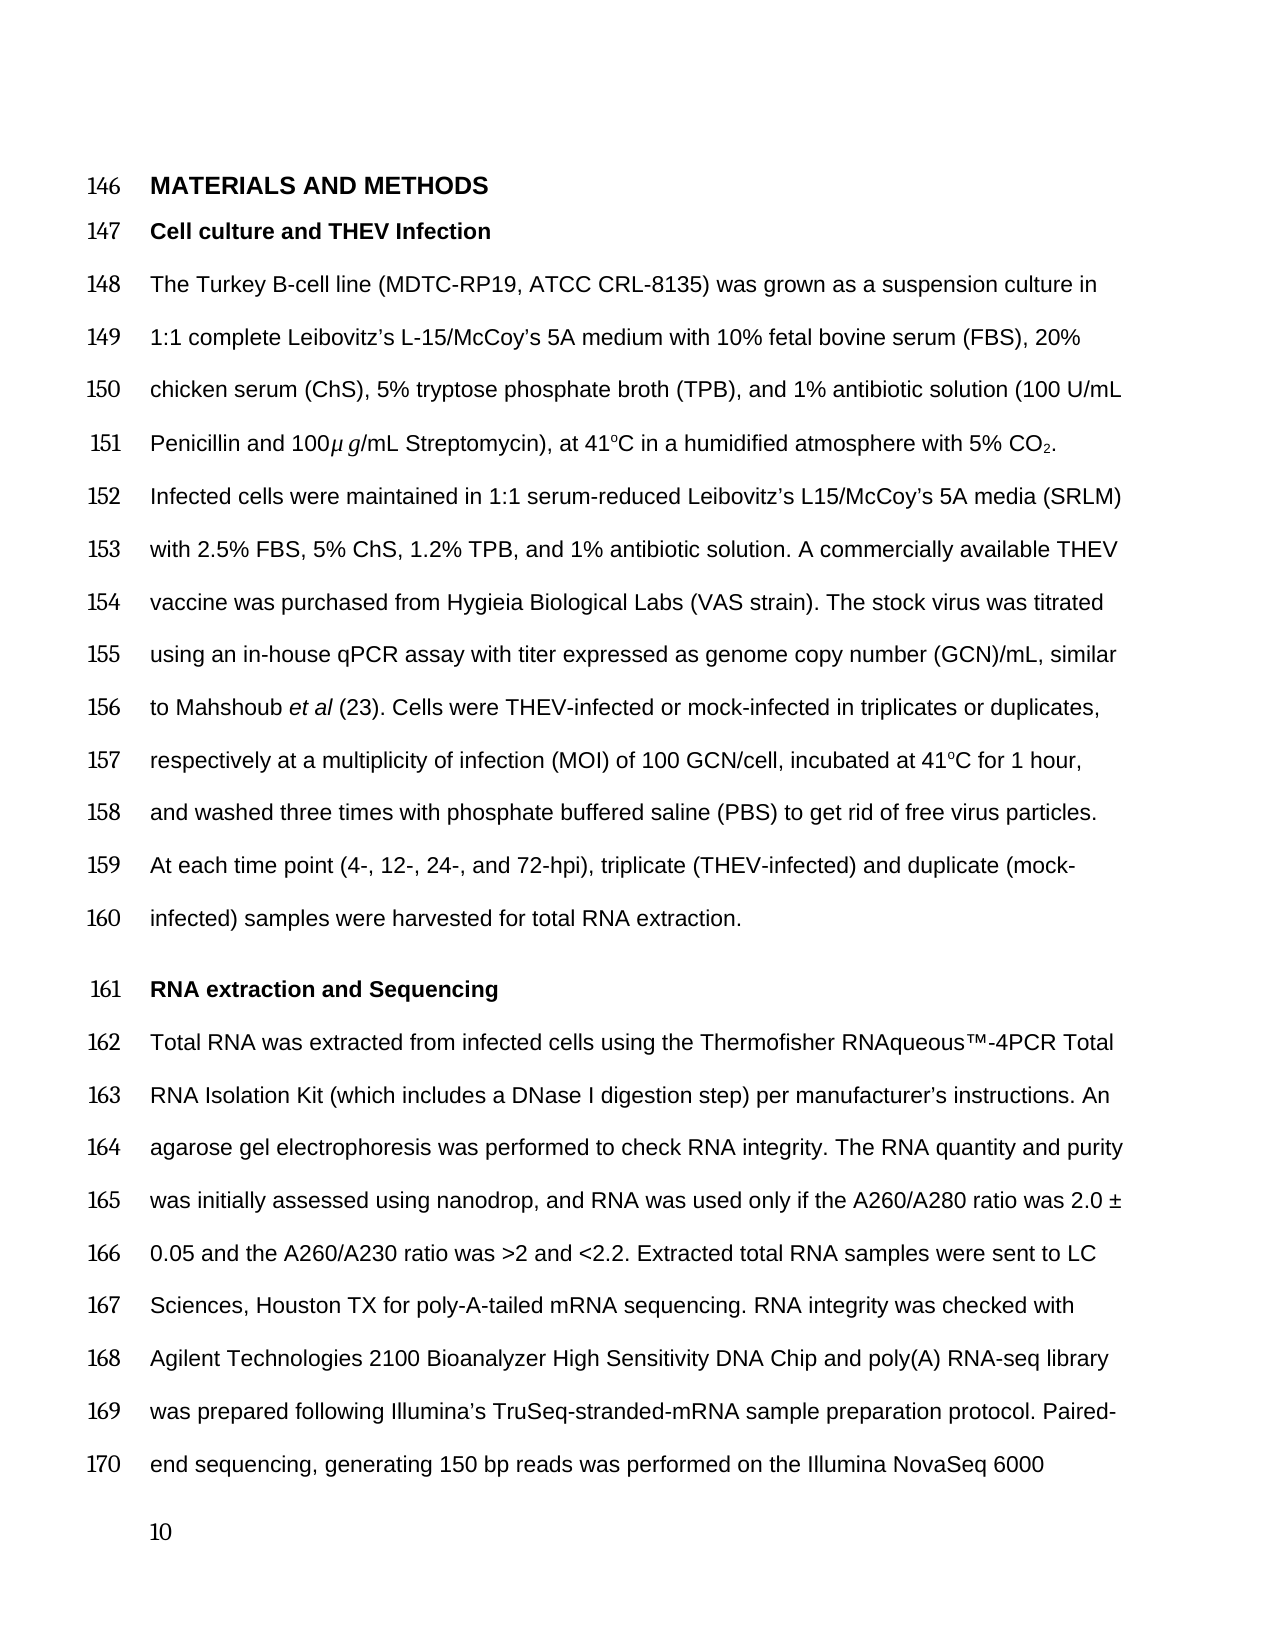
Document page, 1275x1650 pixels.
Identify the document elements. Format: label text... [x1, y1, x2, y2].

text Cell culture and THEV Infection The Turkey B-cell line (MDTC-RP19, ATCC CRL-8135) was grown as a suspension culture in 1:1 complete Leibovitz’s L-15/McCoy’s 5A medium with 10% fetal bovine serum (FBS), 20% chicken serum (ChS), 5% tryptose phosphate broth (TPB), and 1% antibiotic solution (100 U/mL Penicillin and 100/mL Streptomycin), at 41oC in a humidified atmosphere with 5% CO2. Infected cells were maintained in 1:1 serum-reduced Leibovitz’s L15/McCoy’s 5A media (SRLM) with 2.5% FBS, 5% ChS, 1.2% TPB, and 1% antibiotic solution. A commercially available THEV vaccine was purchased from Hygieia Biological Labs (VAS strain). The stock virus was titrated using an in-house qPCR assay with titer expressed as genome copy number (GCN)/mL, similar to Mahshoub et al (23). Cells were THEV-infected or mock-infected in triplicates or duplicates, respectively at a multiplicity of infection (MOI) of 100 GCN/cell, incubated at 41oC for 1 hour, and washed three times with phosphate buffered saline (PBS) to get rid of free virus particles. At each time point (4-, 12-, 24-, and 72-hpi), triplicate (THEV-infected) and duplicate (mock-infected) samples were harvested for total RNA extraction. [150, 218, 1125, 931]
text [150, 976, 1125, 1477]
subtitle MATERIALS AND METHODS [150, 171, 1125, 199]
